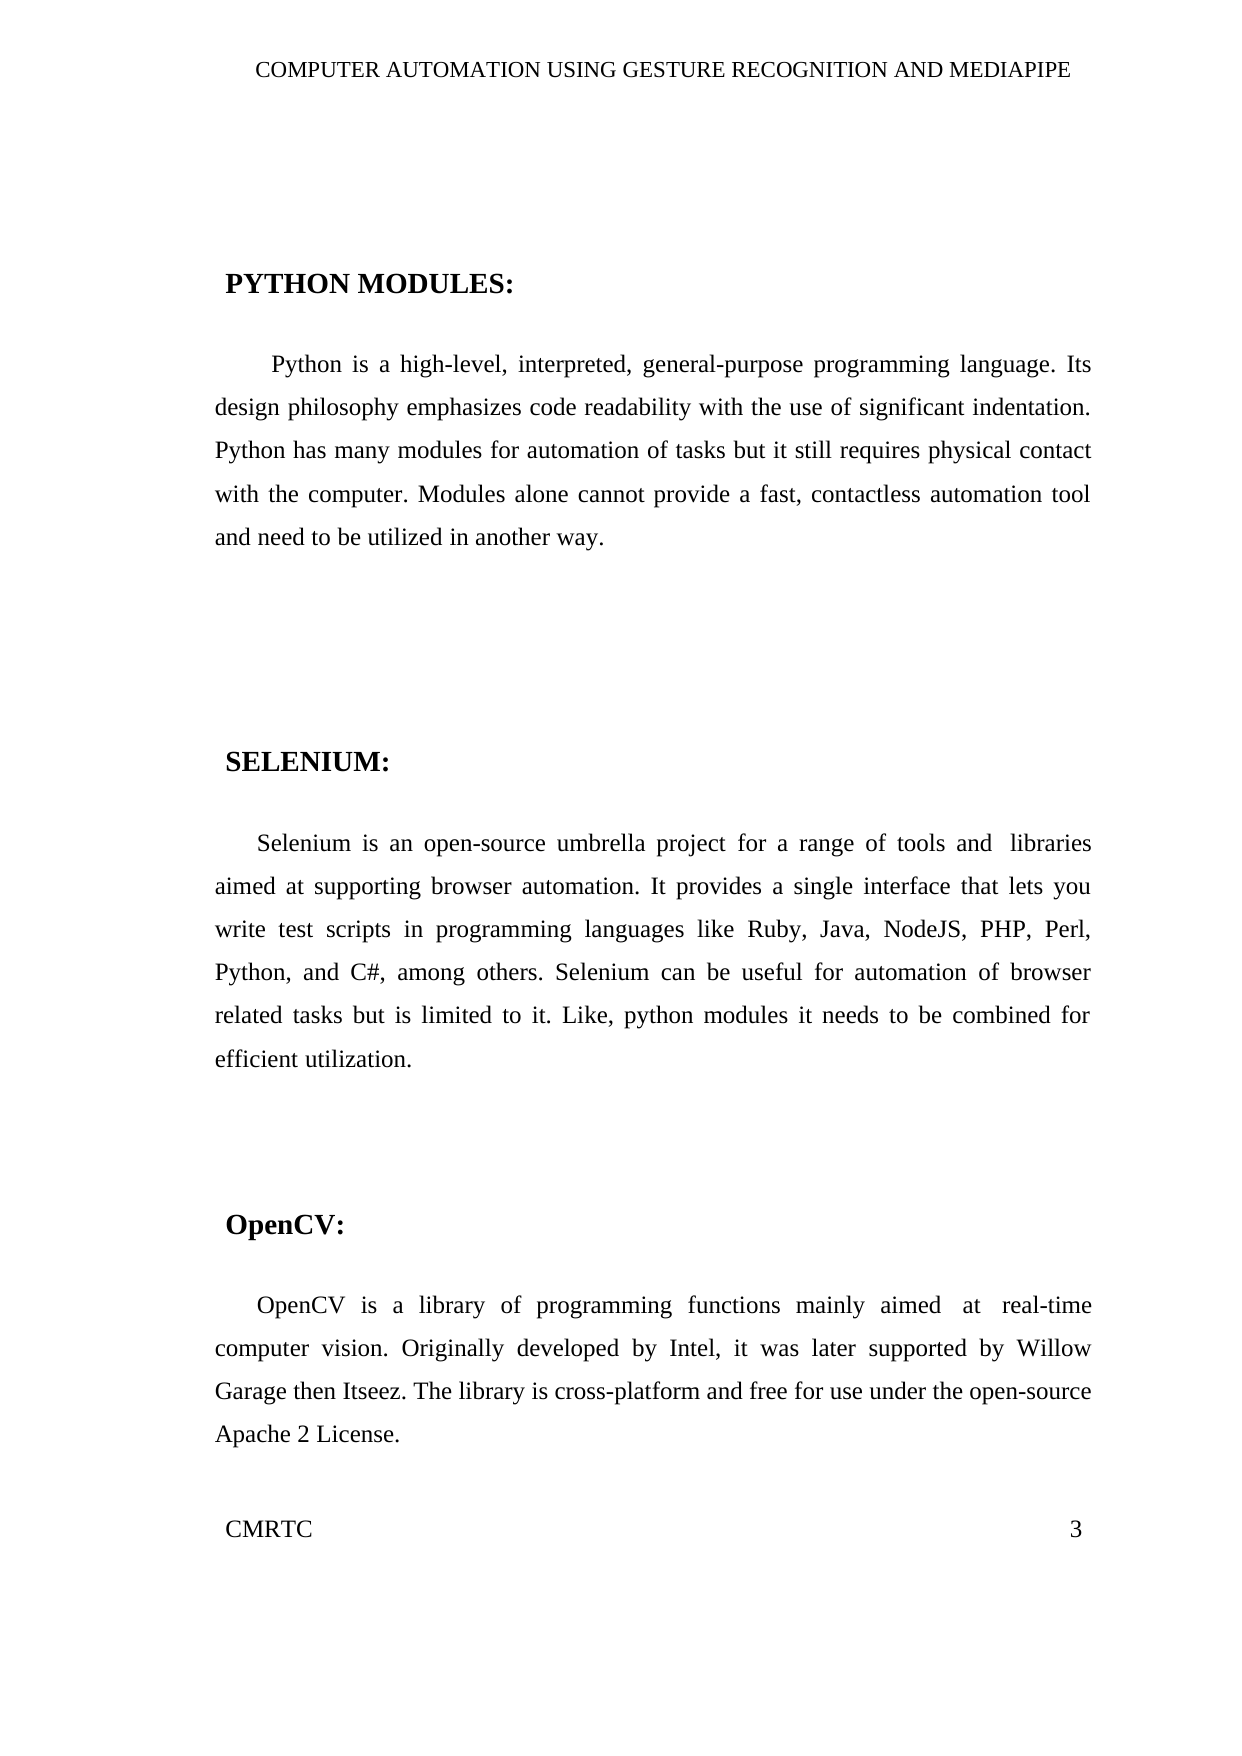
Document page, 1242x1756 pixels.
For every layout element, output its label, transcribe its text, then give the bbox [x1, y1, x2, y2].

text Selenium is an open-source umbrella project for a range of tools and libraries aimed at supporting browser automation. It provides a single interface that lets you write test scripts in programming languages like Ruby, Java, NodeJS, PHP, Perl, Python, and C#, among others. Selenium can be useful for automation of browser related tasks but is limited to it. Like, python modules it needs to be combined for efficient utilization. [214, 828, 1092, 1072]
text Python is a high-level, interpreted, general-purpose programming language. Its design philosophy emphasizes code readability with the use of significant indentation. Python has many modules for automation of tasks but it still requires physical contact with the computer. Modules alone cannot provide a fast, contactless automation tool and need to be utilized in another way. [214, 349, 1092, 551]
subtitle OpenCV: [225, 1207, 1137, 1240]
subtitle SELENIUM: [225, 744, 1137, 778]
text OpenCV is a library of programming functions mainly aimed at real-time computer vision. Originally developed by Intel, it was later supported by Willow Garage then Itseez. The library is cross-platform and free for use under the open-source Apache 2 License. [214, 1290, 1092, 1448]
subtitle PYTHON MODULES: [225, 266, 1137, 299]
